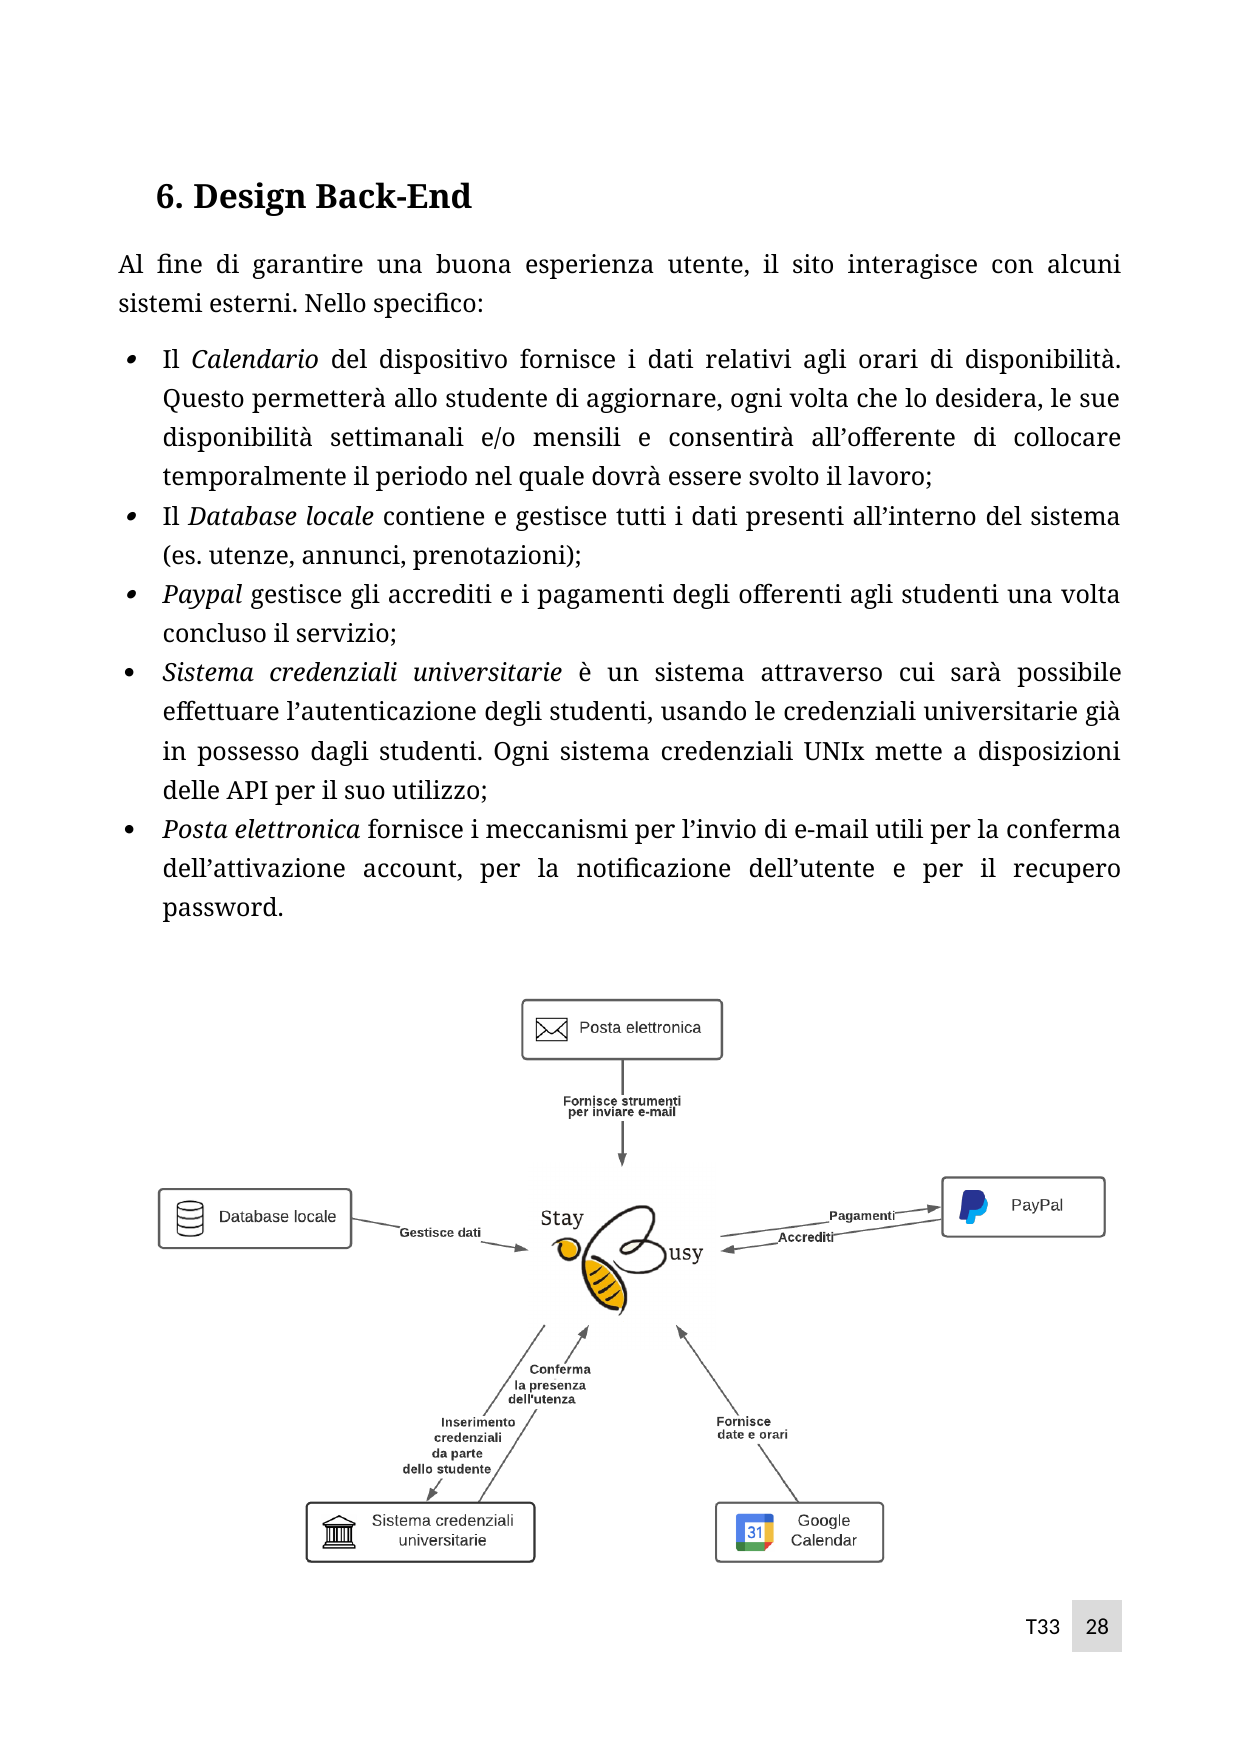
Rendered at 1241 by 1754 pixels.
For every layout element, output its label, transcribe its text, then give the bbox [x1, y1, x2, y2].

picture [129, 970, 1134, 1591]
list Il Database locale contiene e gestisce tutti i dati presenti all’interno del sistema (es. utenze, annunci, prenotazioni); [125, 498, 1122, 571]
list Posta elettronica fornisce i meccanismi per l’invio di e-mail utili per la conferma dell’attivazione account, per la notificazione dell’utente e per il recupero password. [125, 812, 1122, 924]
subtitle Design Back-End [156, 173, 1122, 218]
list Sistema credenziali universitarie è un sistema attraverso cui sarà possibile effettuare l’autenticazione degli studenti, usando le credenziali universitarie già in possesso dagli studenti. Ogni sistema credenziali UNIx mette a disposizioni delle API per il suo utilizzo; [125, 655, 1122, 806]
list Paypal gestisce gli accrediti e i pagamenti degli offerenti agli studenti una volta concluso il servizio; [125, 577, 1122, 650]
text Al fine di garantire una buona esperienza utente, il sito interagisce con alcuni sistemi esterni. Nello specifico: [118, 247, 1122, 320]
list Il Calendario del dispositivo fornisce i dati relativi agli orari di disponibilità. Questo permetterà allo studente di aggiornare, ogni volta che lo desidera, le sue disponibilità settimanali e/o mensili e consentirà all’offerente di collocare temporalmente il periodo nel quale dovrà essere svolto il lavoro; [125, 342, 1122, 493]
